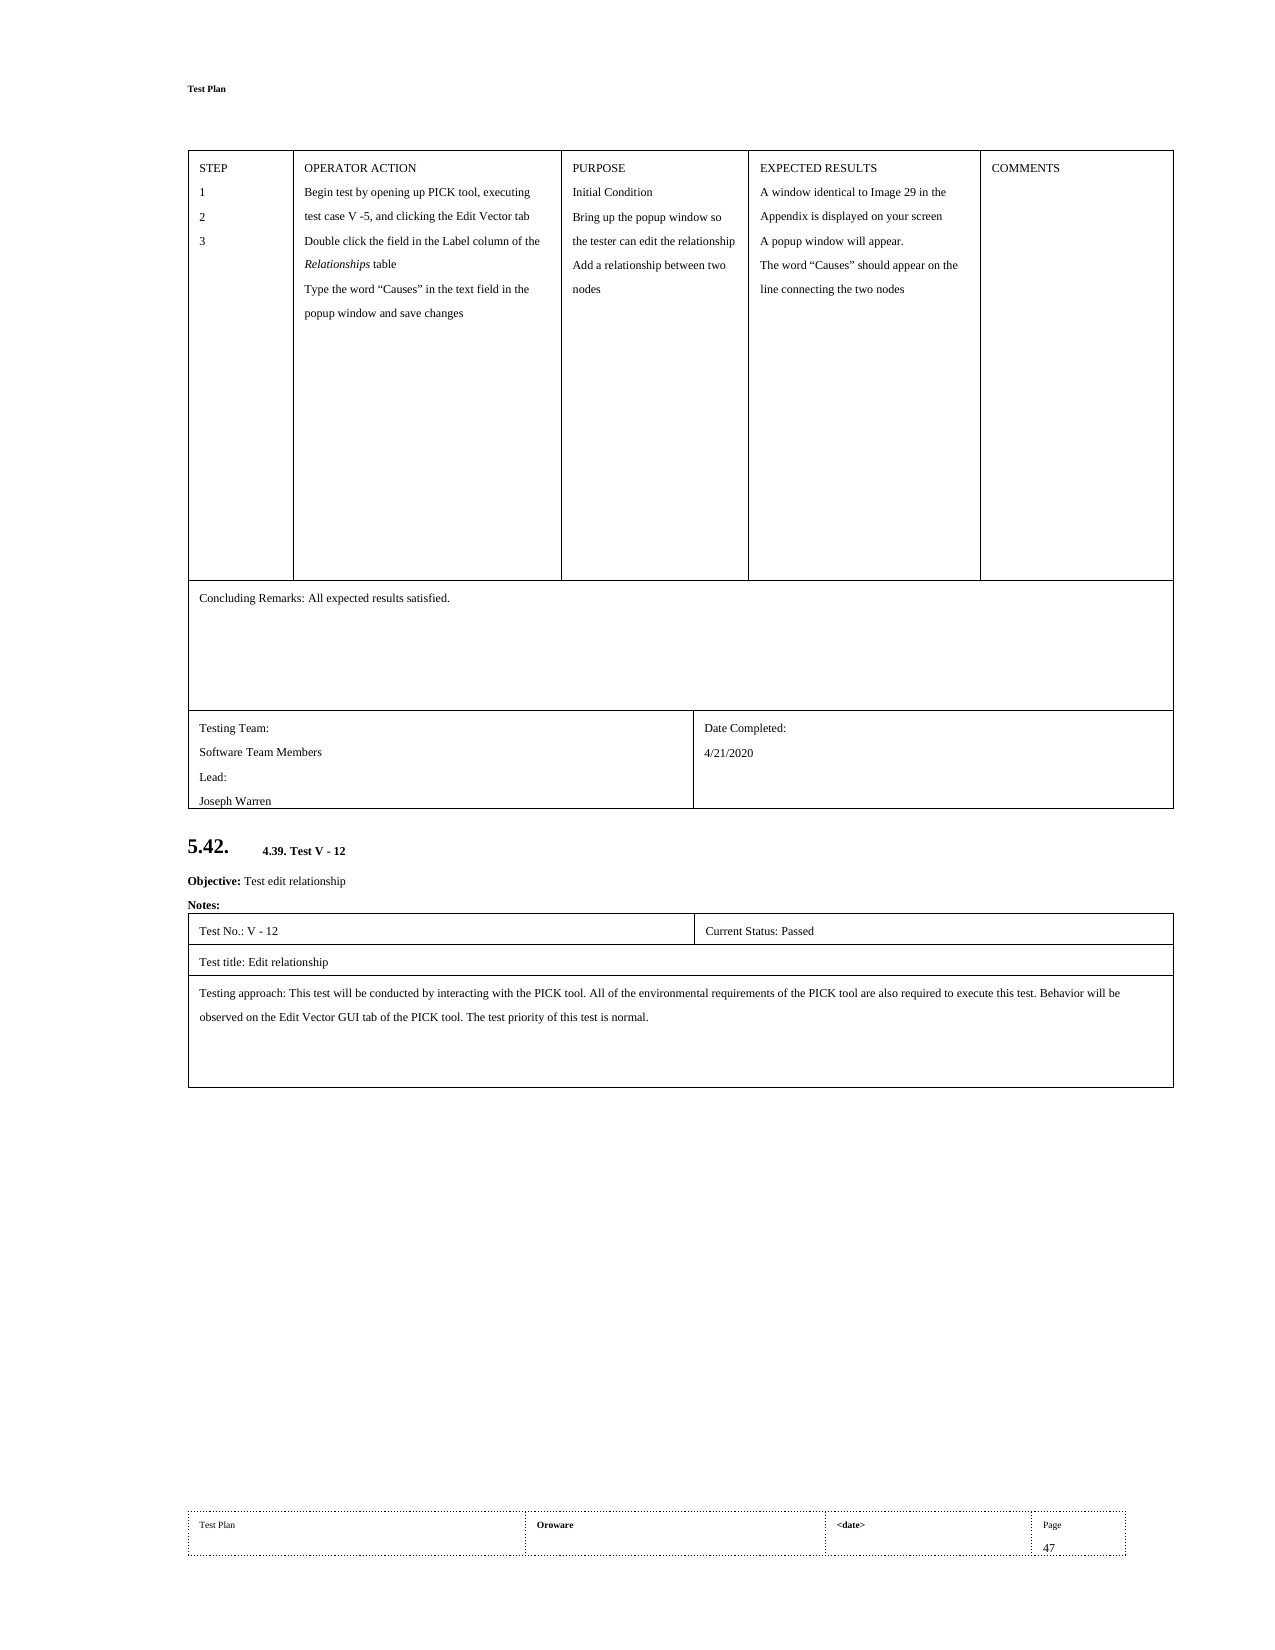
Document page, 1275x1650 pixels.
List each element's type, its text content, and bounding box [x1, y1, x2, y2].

table_cell Testing Team: Software Team Members Lead: Joseph Warren [189, 711, 693, 808]
table_header Test No.: V - 12 [189, 914, 694, 944]
table_header Current Status: Passed [695, 914, 1173, 944]
text Objective: Test edit relationship [187, 864, 1125, 888]
table_cell EXPECTED RESULTS A window identical to Image 29 in the Appendix is displayed on your screen A popup window will appear. The word “Causes” should appear on the line connecting the two nodes [749, 151, 980, 580]
table_cell PURPOSE Initial Condition Bring up the popup window so the tester can edit the relationship Add a relationship between two nodes [562, 151, 748, 580]
table_cell COMMENTS [981, 151, 1173, 580]
subtitle 4.39. Test V - 12 [187, 834, 1125, 858]
table_cell Testing approach: This test will be conducted by interacting with the PICK tool. All of the environmental requirements of the PICK tool are also required to execute this test. Behavior will be observed on the Edit Vector GUI tab of the PICK tool. The test priority of this test is normal. [189, 976, 1173, 1087]
table_cell Date Completed: 4/21/2020 [694, 711, 1173, 808]
text Notes: [187, 888, 1125, 912]
table_cell Concluding Remarks: All expected results satisfied. [189, 581, 1173, 710]
table_cell STEP 1 2 3 [189, 151, 293, 580]
table_cell OPERATOR ACTION Begin test by opening up PICK tool, executing test case V -5, and clicking the Edit Vector tab Double click the field in the Label column of the Relationships table Type the word “Causes” in the text field in the popup window and save changes [294, 151, 561, 580]
table_cell Test title: Edit relationship [189, 945, 1173, 975]
